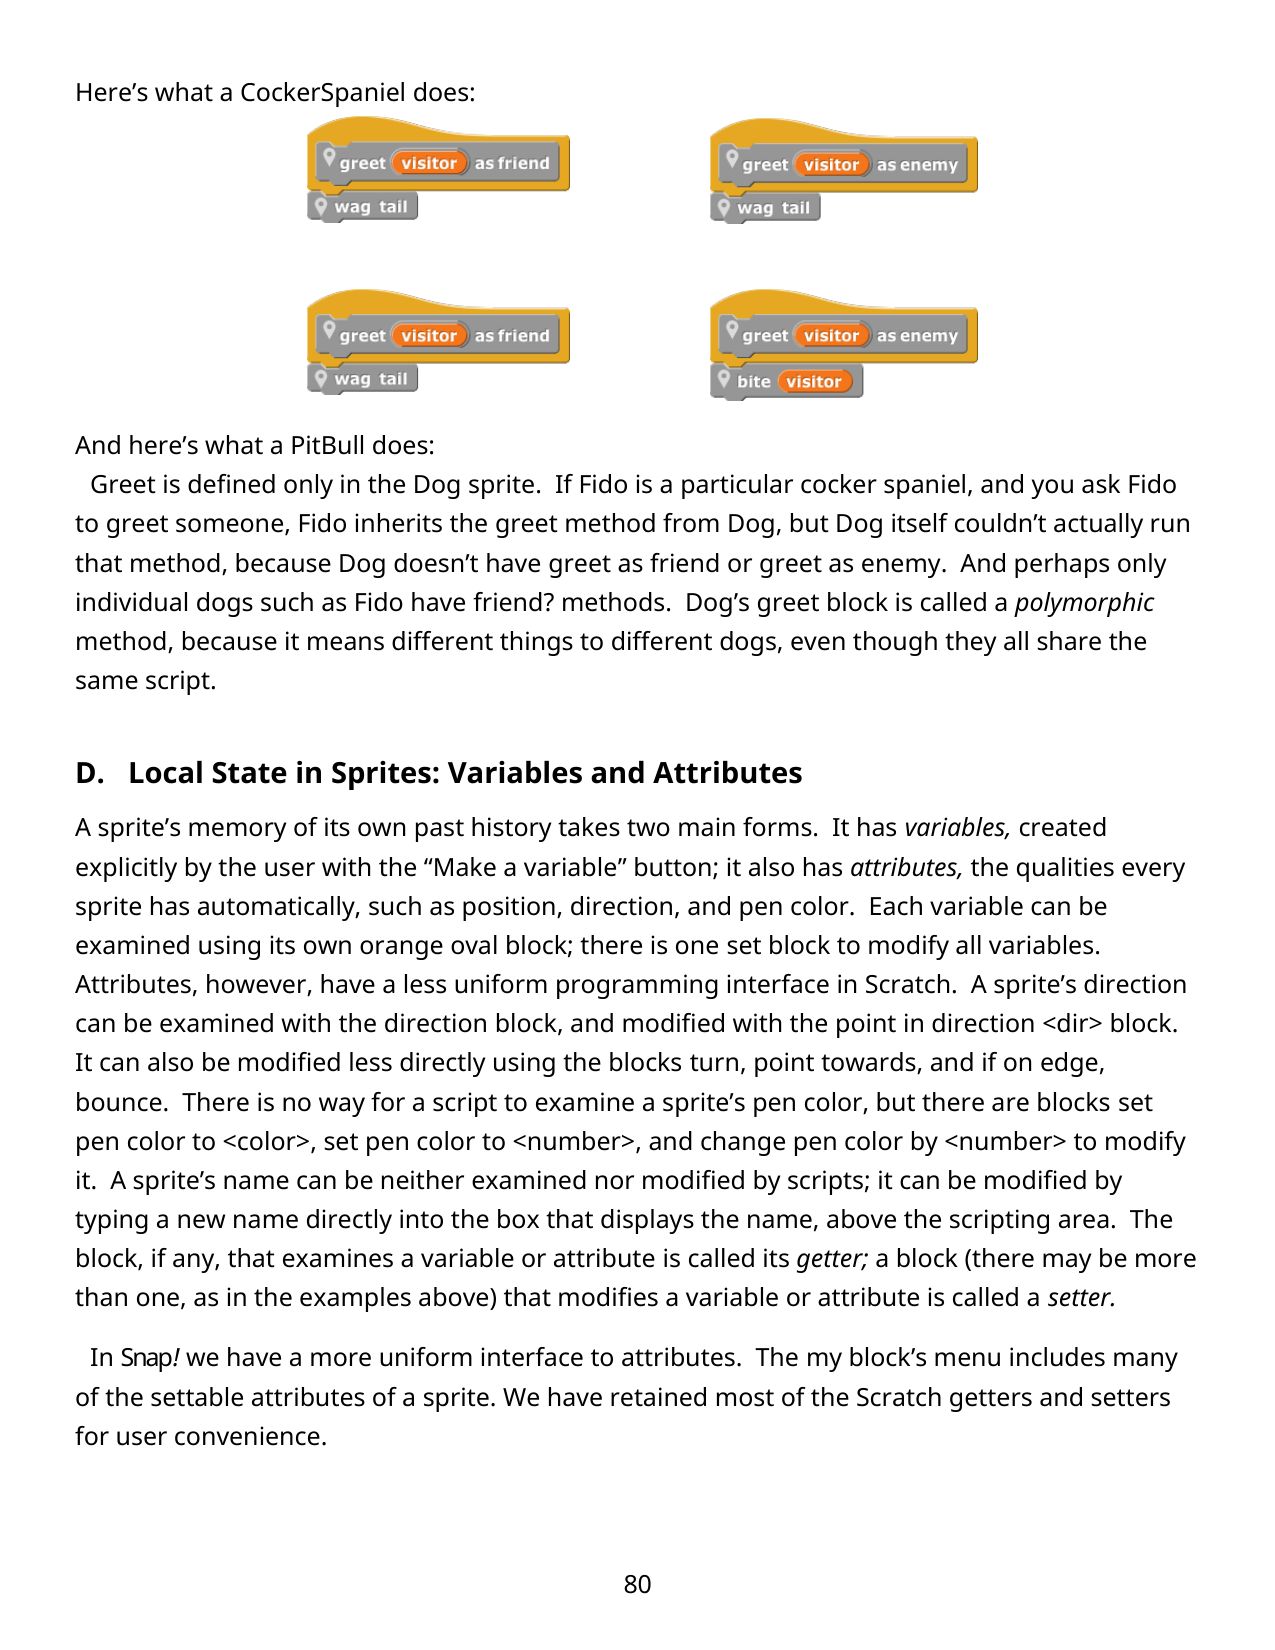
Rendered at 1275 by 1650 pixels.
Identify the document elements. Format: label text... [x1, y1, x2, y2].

picture [307, 289, 570, 395]
text Greet is defined only in the Dog sprite. If Fido is a particular cocker spaniel, and you ask Fido to greet someone, Fido inherits the greet method from Dog, but Dog itself couldn’t actually run that method, because Dog doesn’t have greet as friend or greet as enemy. And perhaps only individual dogs such as Fido have friend? methods. Dog’s greet block is called a polymorphic method, because it means different things to different dogs, even though they all share the same script. [75, 467, 1200, 697]
picture [710, 289, 978, 401]
picture [710, 118, 978, 224]
text In Snap! we have a more uniform interface to attributes. The my block’s menu includes many of the settable attributes of a sprite. We have retained most of the Scratch getters and setters for user convenience. [75, 1340, 1200, 1452]
text A sprite’s memory of its own past history takes two main forms. It has variables, created explicitly by the user with the “Make a variable” button; it also has attributes, the qualities every sprite has automatically, such as position, direction, and pen color. Each variable can be examined using its own orange oval block; there is one set block to modify all variables. Attributes, however, have a less uniform programming interface in Scratch. A sprite’s direction can be examined with the direction block, and modified with the point in direction <dir> block. It can also be modified less directly using the blocks turn, point towards, and if on edge, bounce. There is no way for a script to examine a sprite’s pen color, but there are blocks set pen color to <color>, set pen color to <number>, and change pen color by <number> to modify it. A sprite’s name can be neither examined nor modified by scripts; it can be modified by typing a new name directly into the box that displays the name, above the scripting area. The block, if any, that examines a variable or attribute is called its getter; a block (there may be more than one, as in the examples above) that modifies a variable or attribute is called a setter. [75, 810, 1200, 1314]
picture [307, 116, 570, 223]
subtitle Local State in Sprites: Variables and Attributes [75, 752, 1200, 792]
